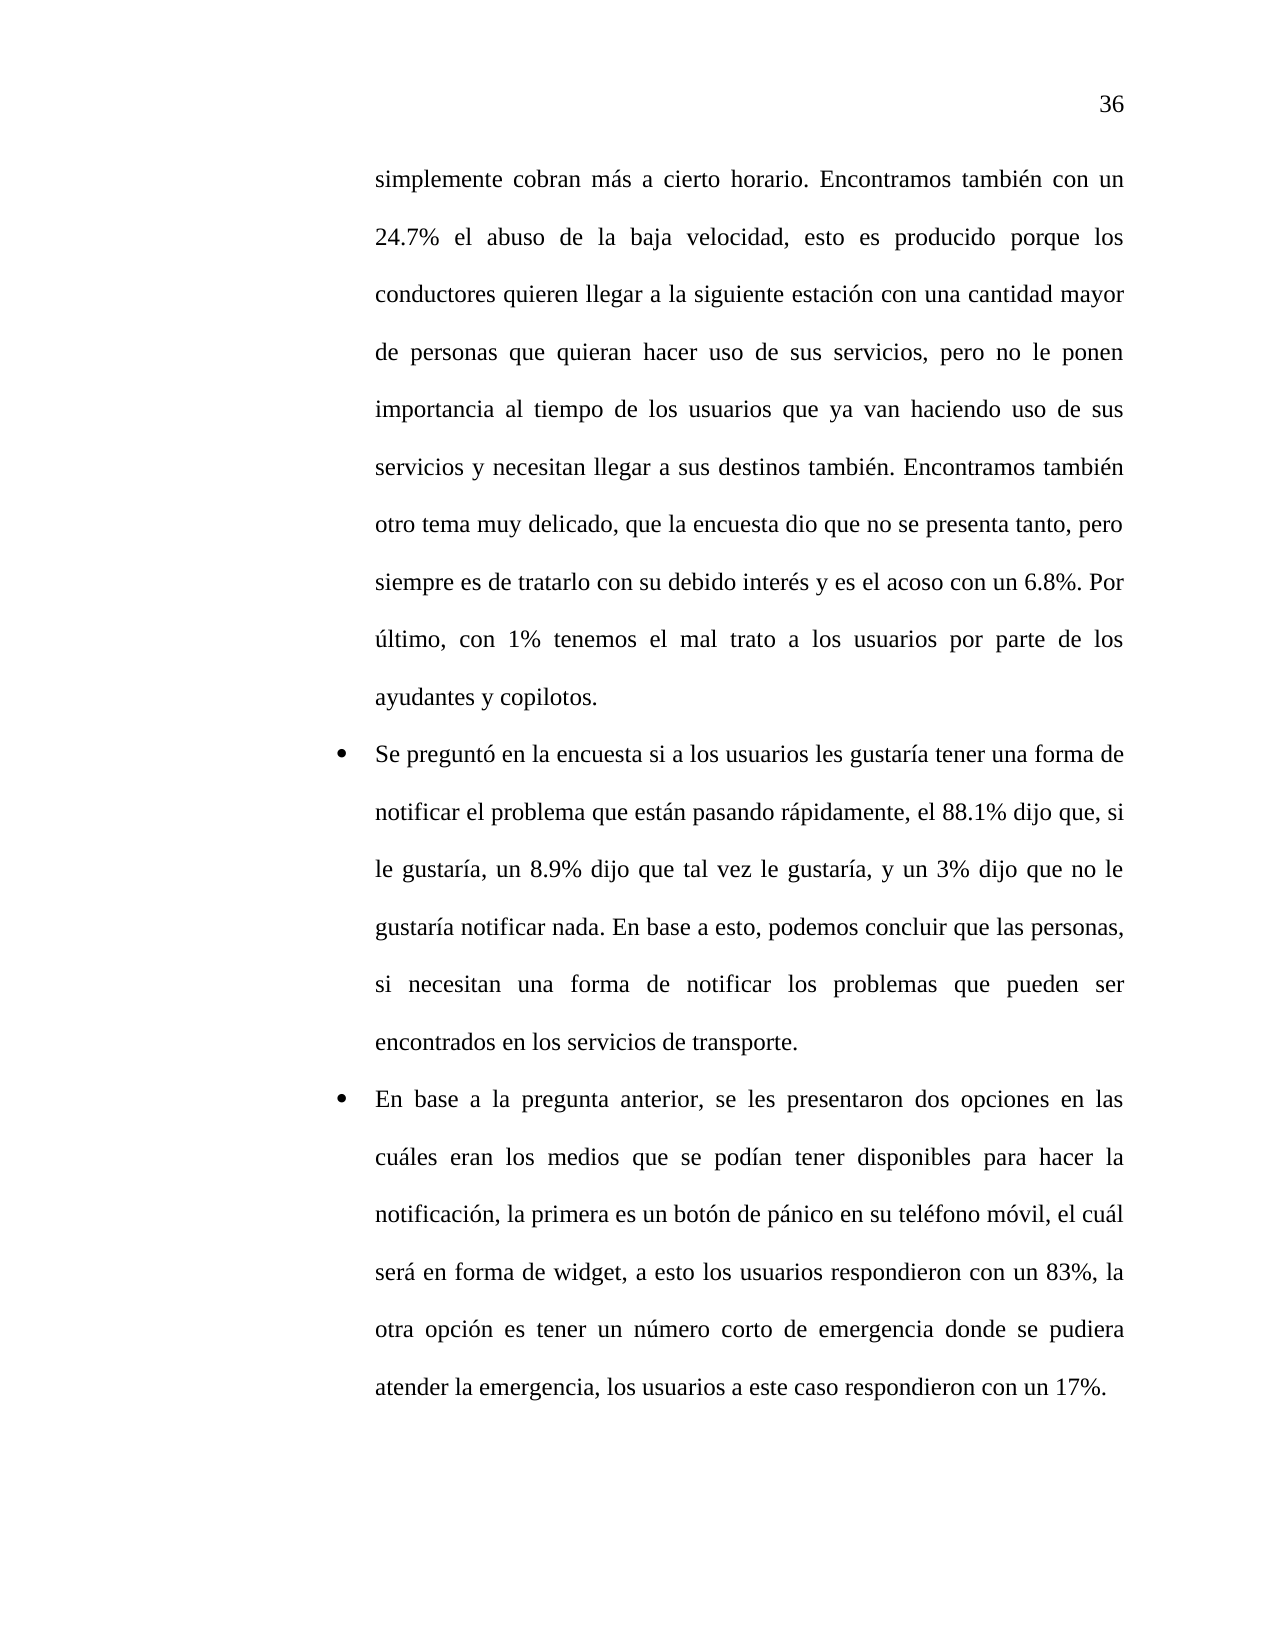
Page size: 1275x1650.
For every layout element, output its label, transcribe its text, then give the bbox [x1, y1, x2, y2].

list En base a la pregunta anterior, se les presentaron dos opciones en las cuáles eran los medios que se podían tener disponibles para hacer la notificación, la primera es un botón de pánico en su teléfono móvil, el cuál será en forma de widget, a esto los usuarios respondieron con un 83%, la otra opción es tener un número corto de emergencia donde se pudiera atender la emergencia, los usuarios a este caso respondieron con un 17%. [337, 1084, 1125, 1401]
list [337, 164, 1125, 711]
list Se preguntó en la encuesta si a los usuarios les gustaría tener una forma de notificar el problema que están pasando rápidamente, el 88.1% dijo que, si le gustaría, un 8.9% dijo que tal vez le gustaría, y un 3% dijo que no le gustaría notificar nada. En base a esto, podemos concluir que las personas, si necesitan una forma de notificar los problemas que pueden ser encontrados en los servicios de transporte. [337, 739, 1125, 1056]
